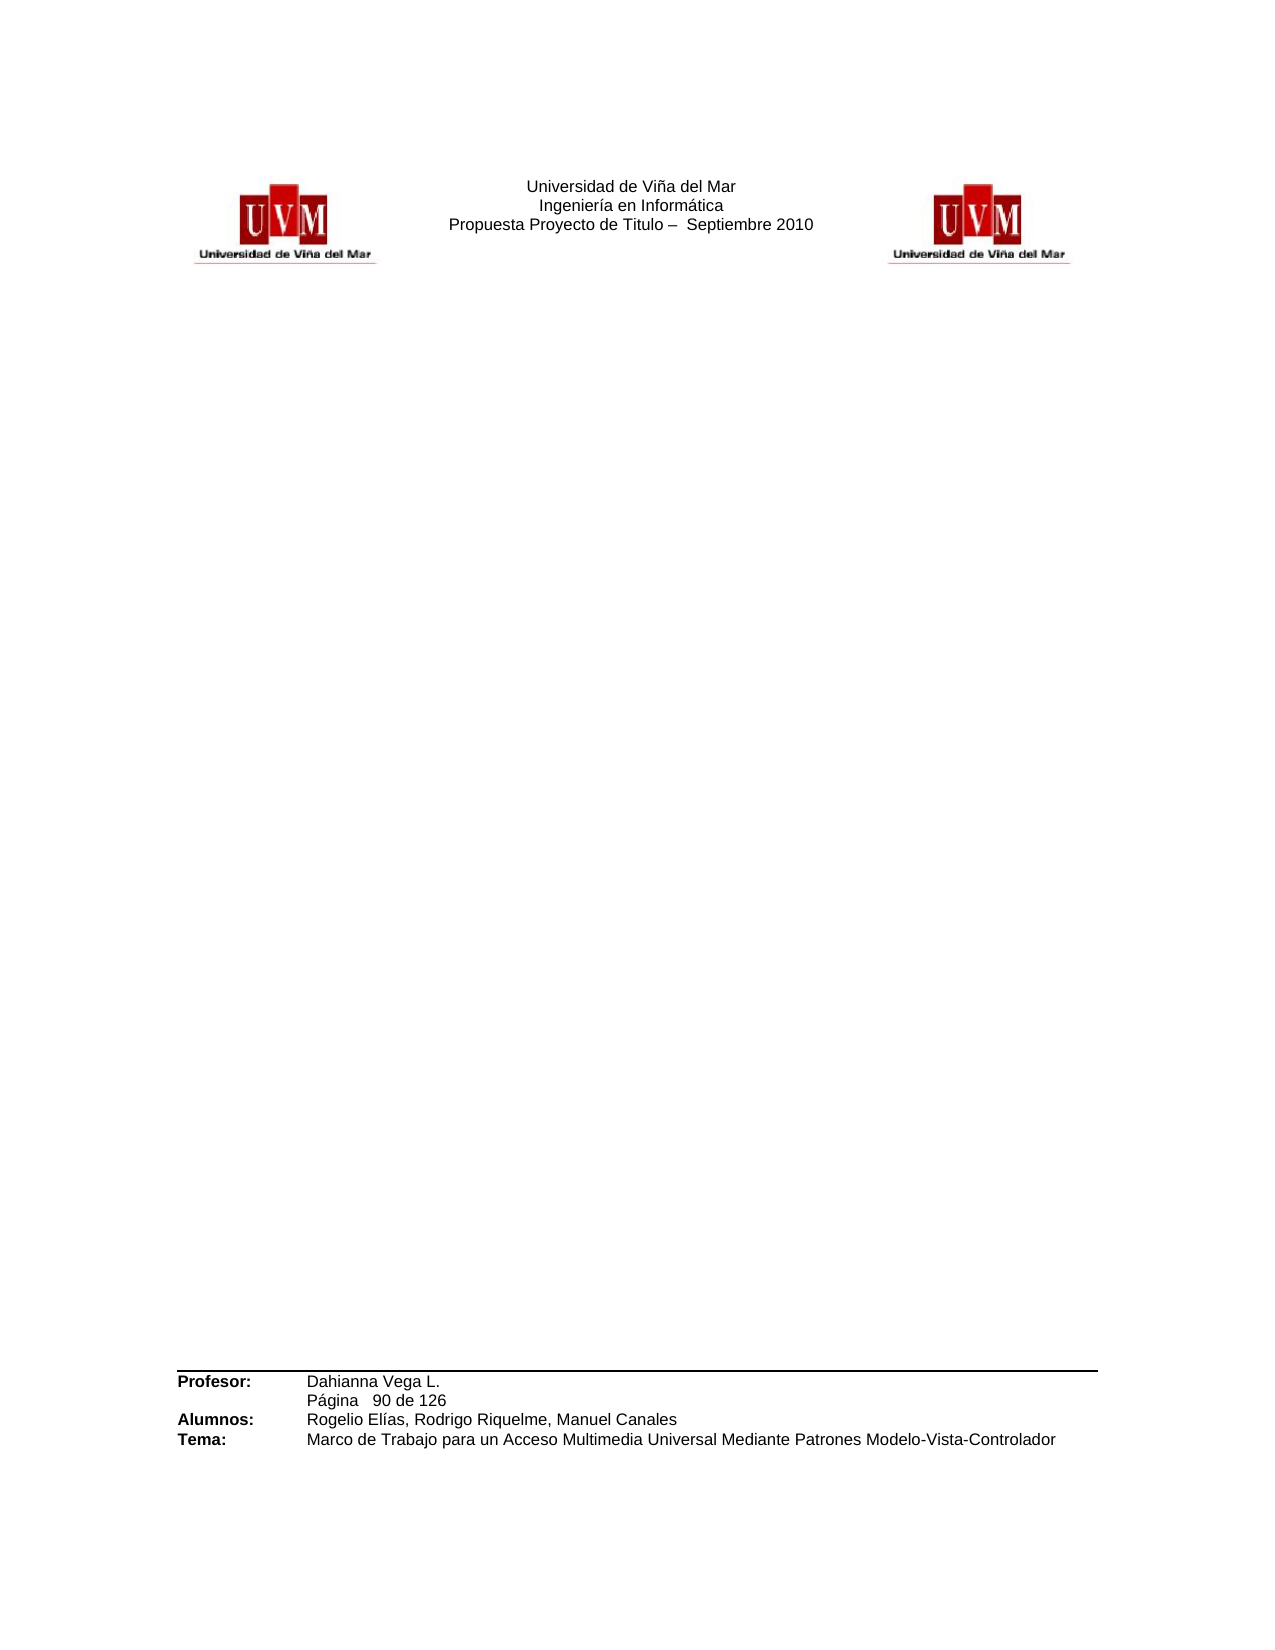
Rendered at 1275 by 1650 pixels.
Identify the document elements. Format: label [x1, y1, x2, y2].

picture [871, 176, 1084, 267]
picture [177, 176, 390, 267]
